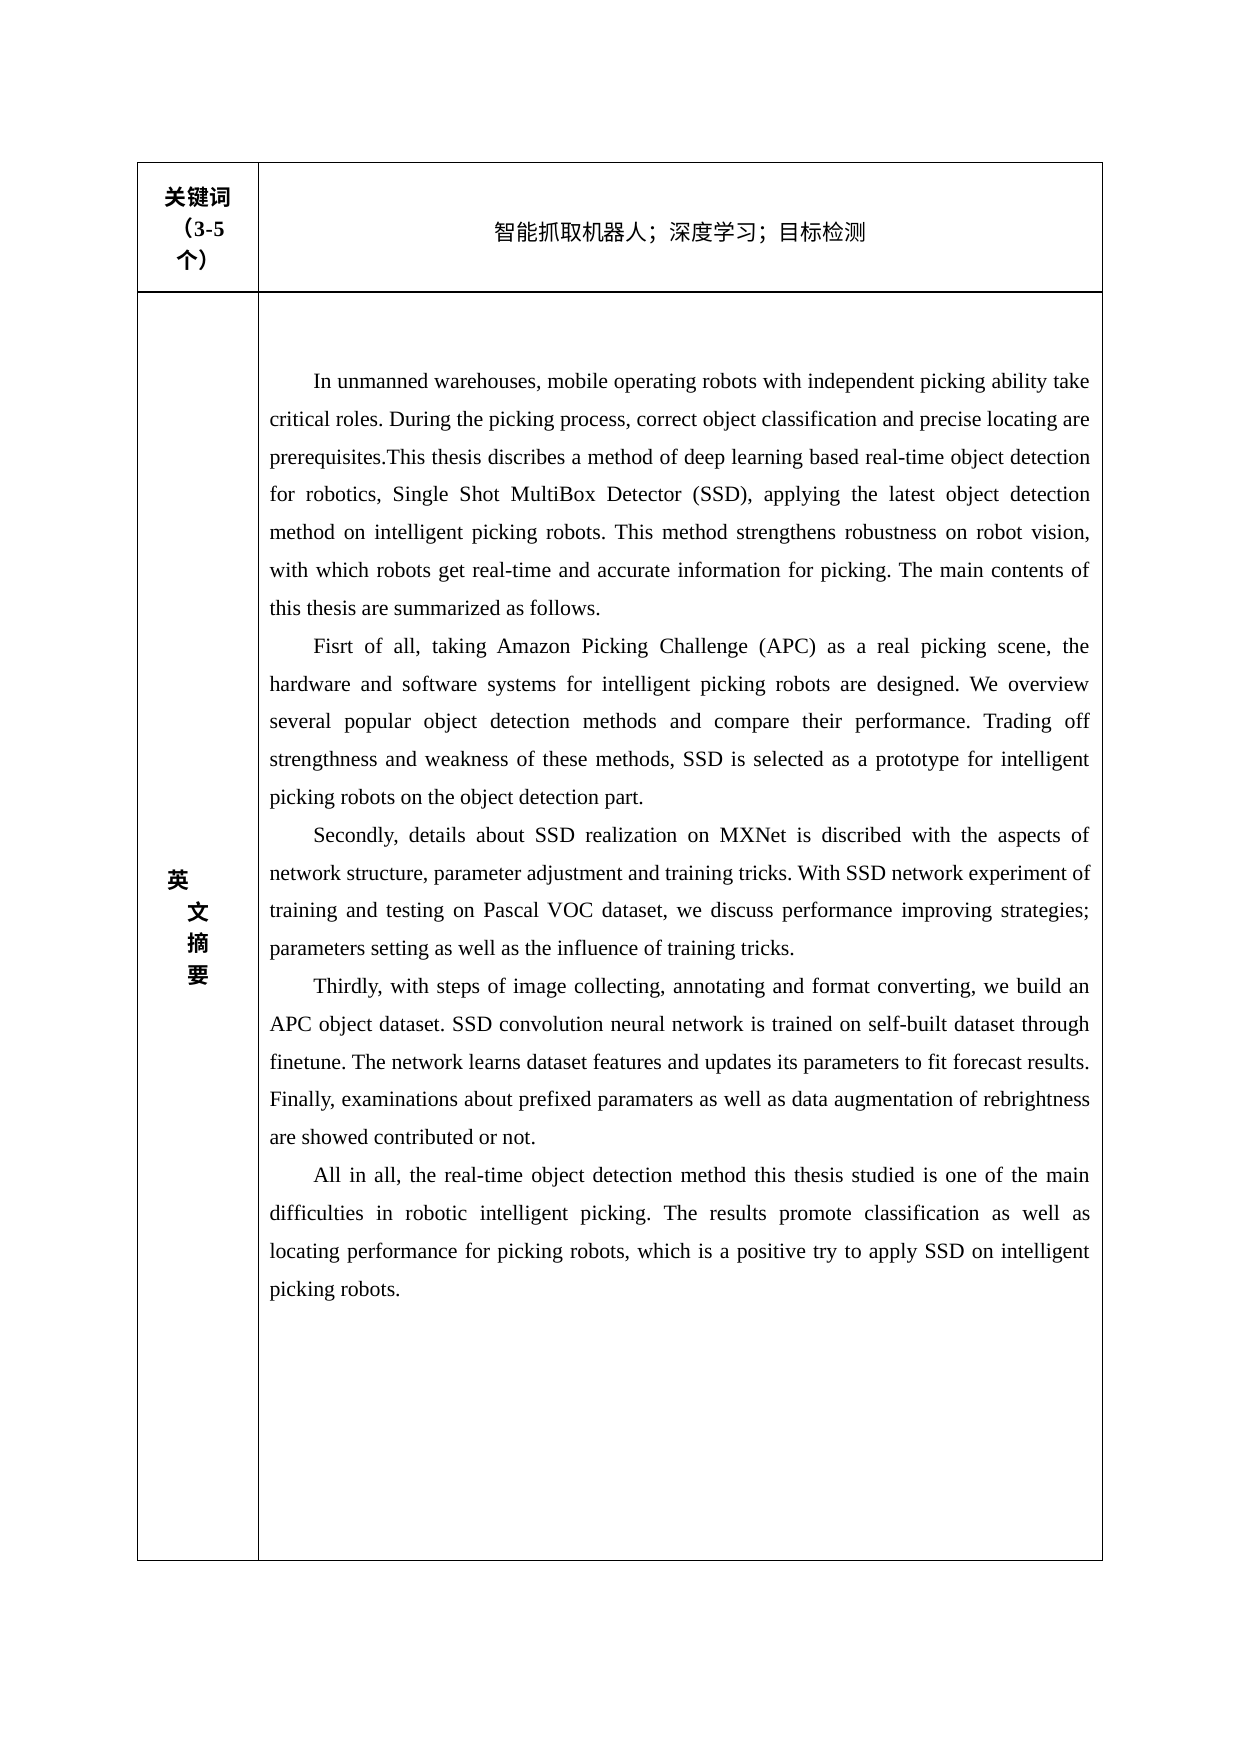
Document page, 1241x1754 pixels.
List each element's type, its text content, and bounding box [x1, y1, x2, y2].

table_cell 关键词 （3-5个） [138, 163, 258, 291]
table_cell In unmanned warehouses, mobile operating robots with independent picking ability take critical roles. During the picking process, correct object classification and precise locating are prerequisites.This thesis discribes a method of deep learning based real-time object detection for robotics, Single Shot MultiBox Detector (SSD), applying the latest object detection method on intelligent picking robots. This method strengthens robustness on robot vision, with which robots get real-time and accurate information for picking. The main contents of this thesis are summarized as follows. Fisrt of all, taking Amazon Picking Challenge (APC) as a real picking scene, the hardware and software systems for intelligent picking robots are designed. We overview several popular object detection methods and compare their performance. Trading off strengthness and weakness of these methods, SSD is selected as a prototype for intelligent picking robots on the object detection part. Secondly, details about SSD realization on MXNet is discribed with the aspects of network structure, parameter adjustment and training tricks. With SSD network experiment of training and testing on Pascal VOC dataset, we discuss performance improving strategies; parameters setting as well as the influence of training tricks. Thirdly, with steps of image collecting, annotating and format converting, we build an APC object dataset. SSD convolution neural network is trained on self-built dataset through finetune. The network learns dataset features and updates its parameters to fit forecast results. Finally, examinations about prefixed paramaters as well as data augmentation of rebrightness are showed contributed or not. All in all, the real-time object detection method this thesis studied is one of the main difficulties in robotic intelligent picking. The results promote classification as well as locating performance for picking robots, which is a positive try to apply SSD on intelligent picking robots. [259, 293, 1102, 1560]
table_cell 英 文 摘 要 [138, 293, 258, 1560]
table_cell 智能抓取机器人；深度学习；目标检测 [259, 163, 1102, 291]
